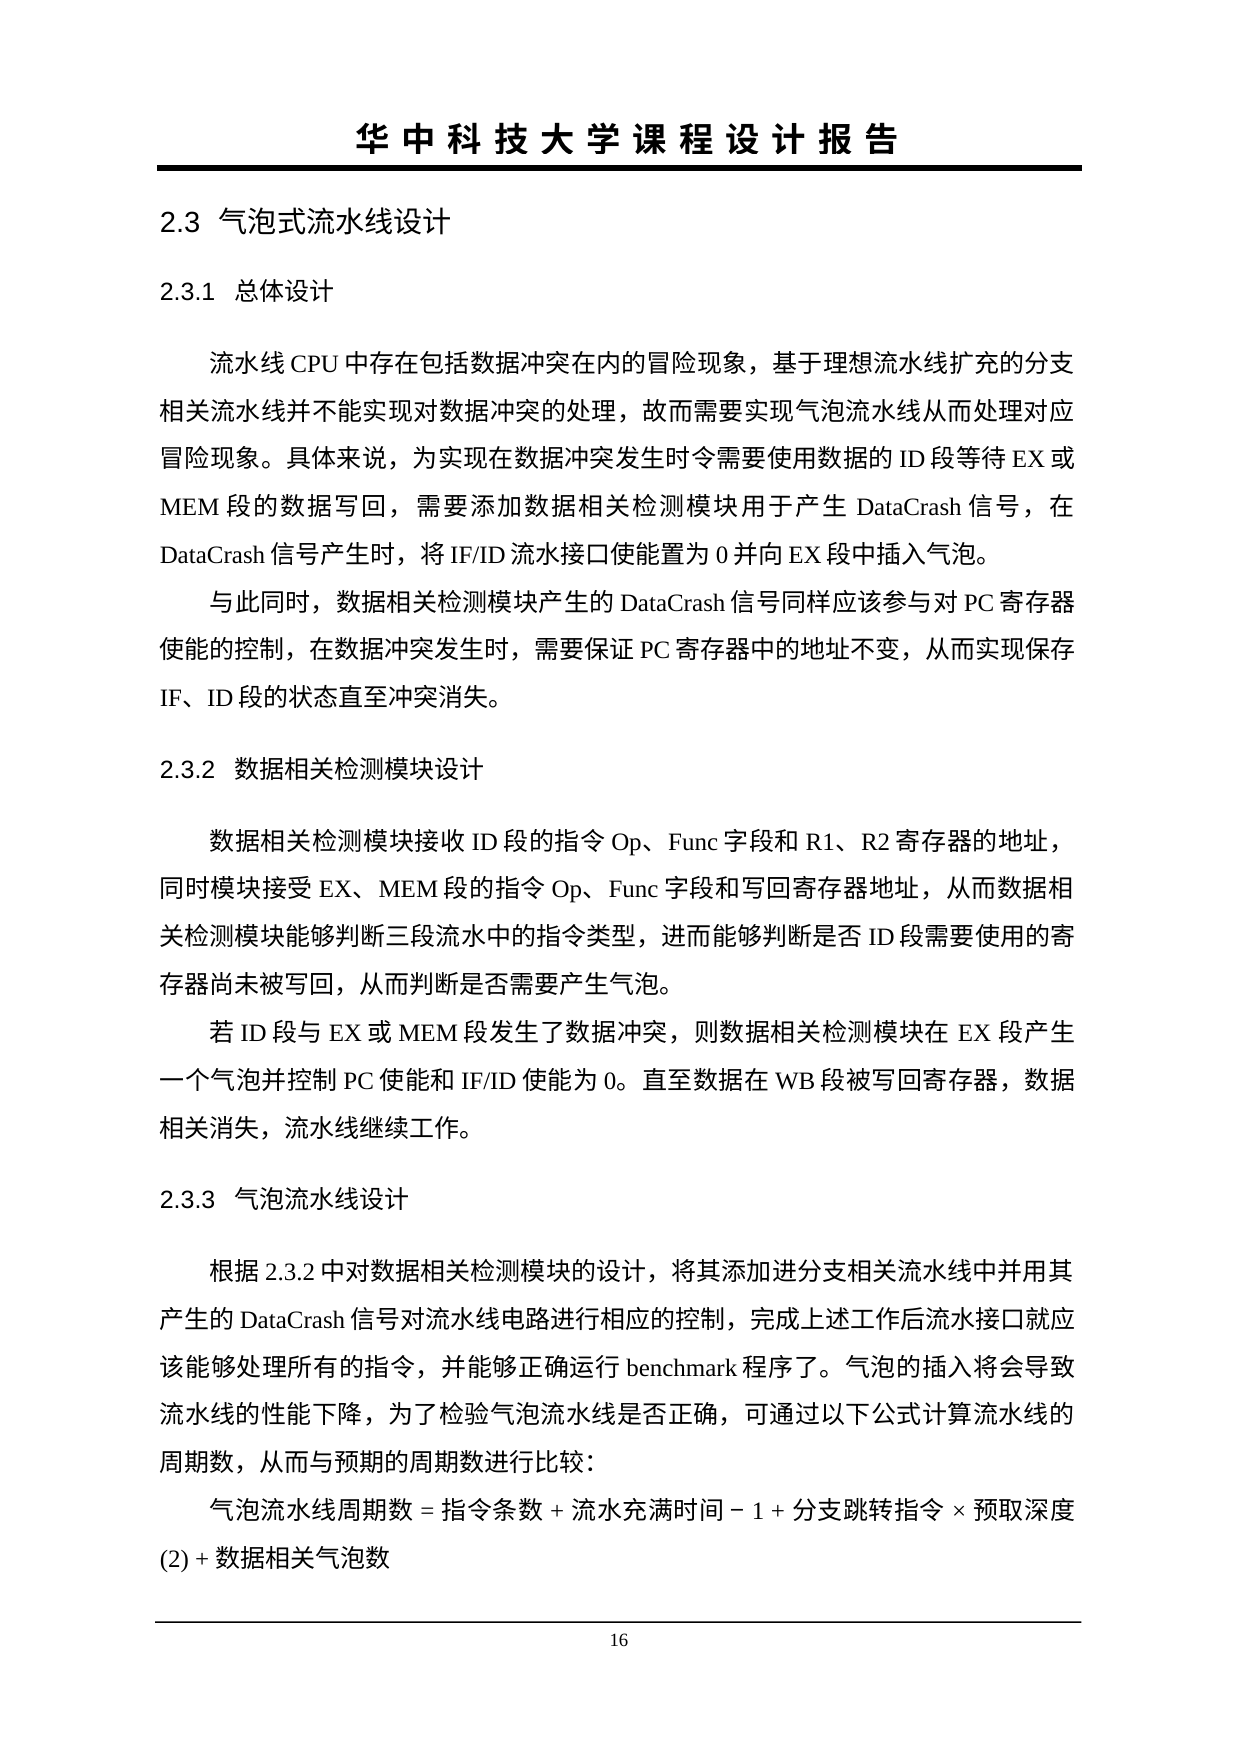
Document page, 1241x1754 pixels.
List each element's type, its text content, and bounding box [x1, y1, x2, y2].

subtitle 气泡式流水线设计 [159, 198, 1053, 241]
text 根据2.3.2中对数据相关检测模块的设计，将其添加进分支相关流水线中并用其产生的DataCrash信号对流水线电路进行相应的控制，完成上述工作后流水接口就应该能够处理所有的指令，并能够正确运行benchmark程序了。气泡的插入将会导致流水线的性能下降，为了检验气泡流水线是否正确，可通过以下公式计算流水线的周期数，从而与预期的周期数进行比较： [159, 1246, 1075, 1485]
text 气泡流水线周期数 = 指令条数 + 流水充满时间 − 1 + 分支跳转指令 × 预取深度(2) + 数据相关气泡数 [159, 1485, 1075, 1580]
text 流水线CPU中存在包括数据冲突在内的冒险现象，基于理想流水线扩充的分支相关流水线并不能实现对数据冲突的处理，故而需要实现气泡流水线从而处理对应冒险现象。具体来说，为实现在数据冲突发生时令需要使用数据的ID段等待EX或MEM段的数据写回，需要添加数据相关检测模块用于产生DataCrash信号，在DataCrash信号产生时，将IF/ID流水接口使能置为0并向EX段中插入气泡。 [159, 337, 1075, 576]
subtitle 总体设计 [159, 266, 1078, 313]
text 若ID段与EX或MEM段发生了数据冲突，则数据相关检测模块在 EX 段产生一个气泡并控制PC使能和IF/ID使能为0。直至数据在WB段被写回寄存器，数据相关消失，流水线继续工作。 [159, 1007, 1075, 1150]
text 数据相关检测模块接收ID段的指令Op、Func字段和R1、R2寄存器的地址，同时模块接受EX、MEM段的指令Op、Func字段和写回寄存器地址，从而数据相关检测模块能够判断三段流水中的指令类型，进而能够判断是否ID段需要使用的寄存器尚未被写回，从而判断是否需要产生气泡。 [159, 815, 1075, 1007]
text 与此同时，数据相关检测模块产生的DataCrash信号同样应该参与对PC寄存器使能的控制，在数据冲突发生时，需要保证PC寄存器中的地址不变，从而实现保存IF、ID段的状态直至冲突消失。 [159, 576, 1075, 720]
subtitle 数据相关检测模块设计 [159, 744, 1078, 792]
subtitle 气泡流水线设计 [159, 1174, 1078, 1222]
